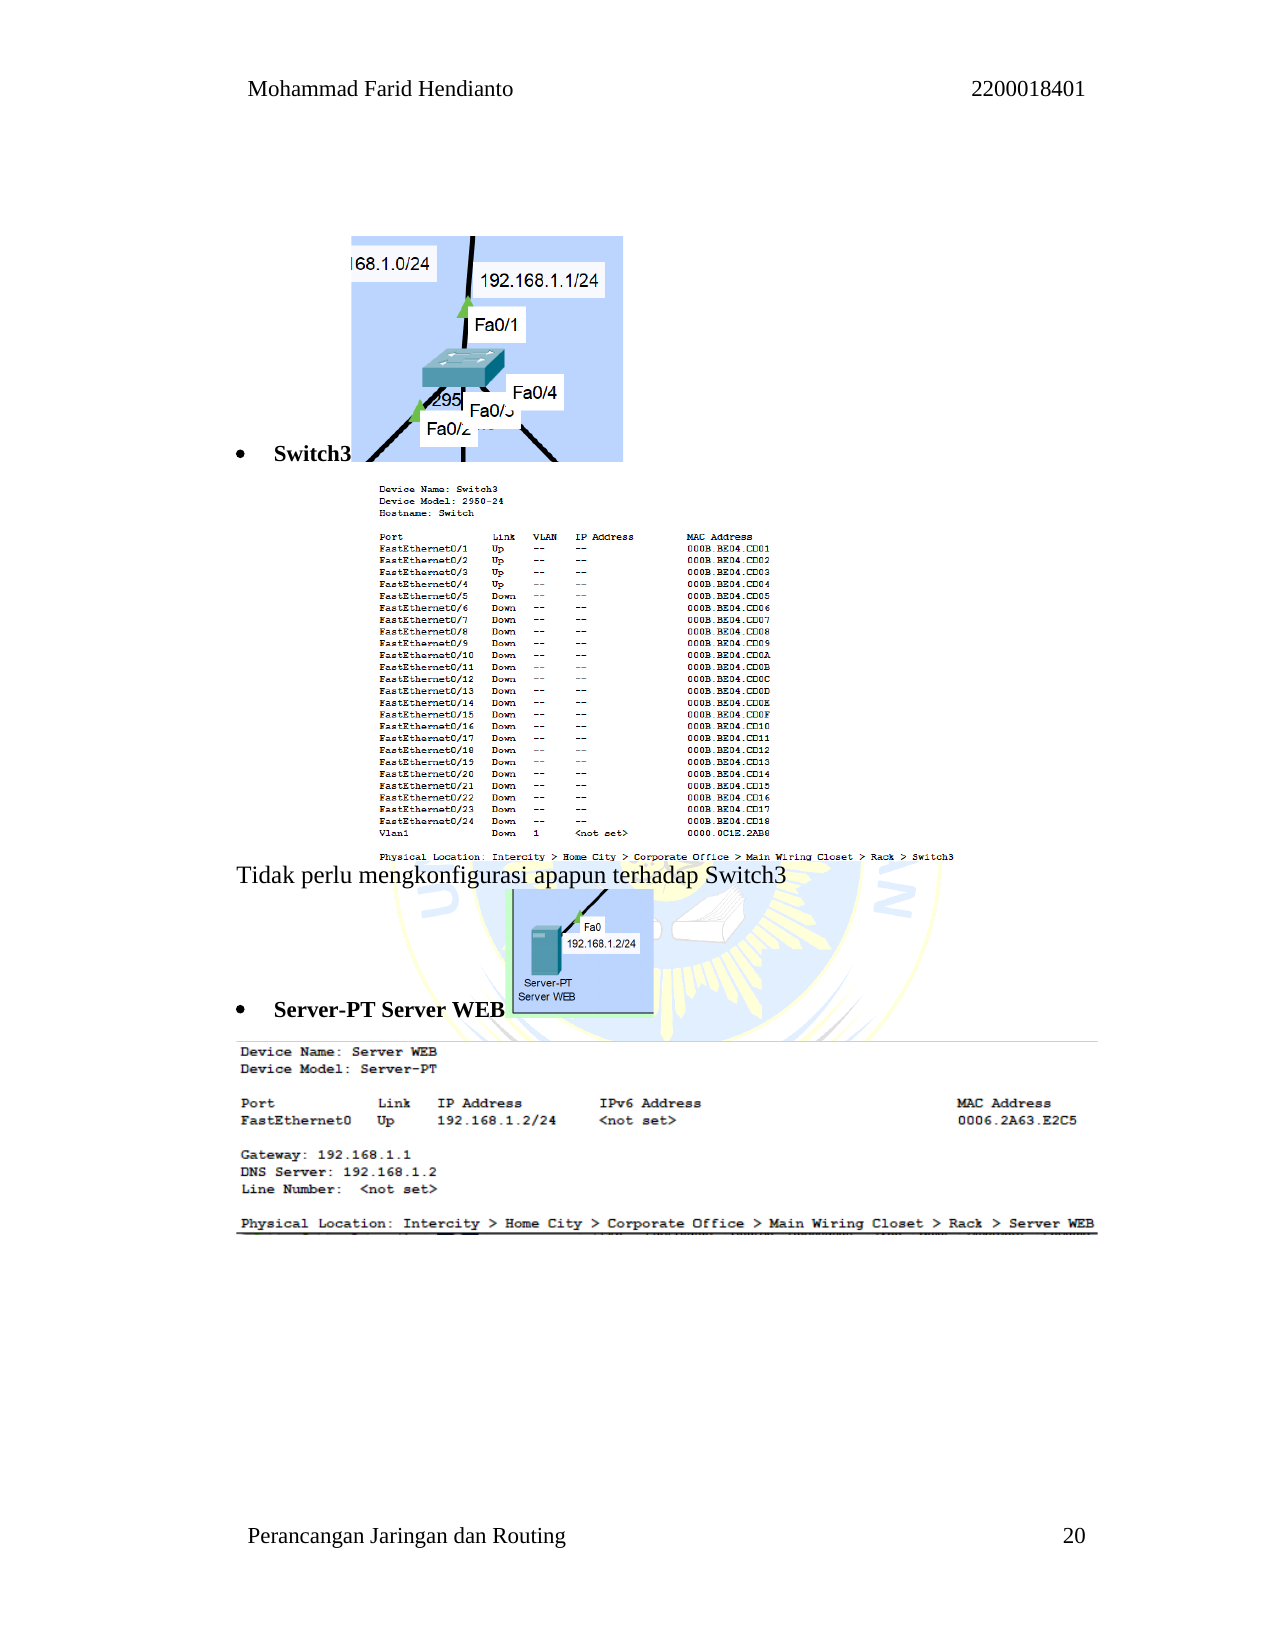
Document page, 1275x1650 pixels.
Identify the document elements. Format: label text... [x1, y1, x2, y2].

picture [236, 1041, 1098, 1235]
picture [379, 485, 955, 861]
picture [505, 889, 654, 1018]
list Server-PT Server WEB [236, 889, 1098, 1022]
text Tidak perlu mengkonfigurasi apapun terhadap Switch3 [236, 861, 1098, 889]
picture [351, 236, 624, 462]
